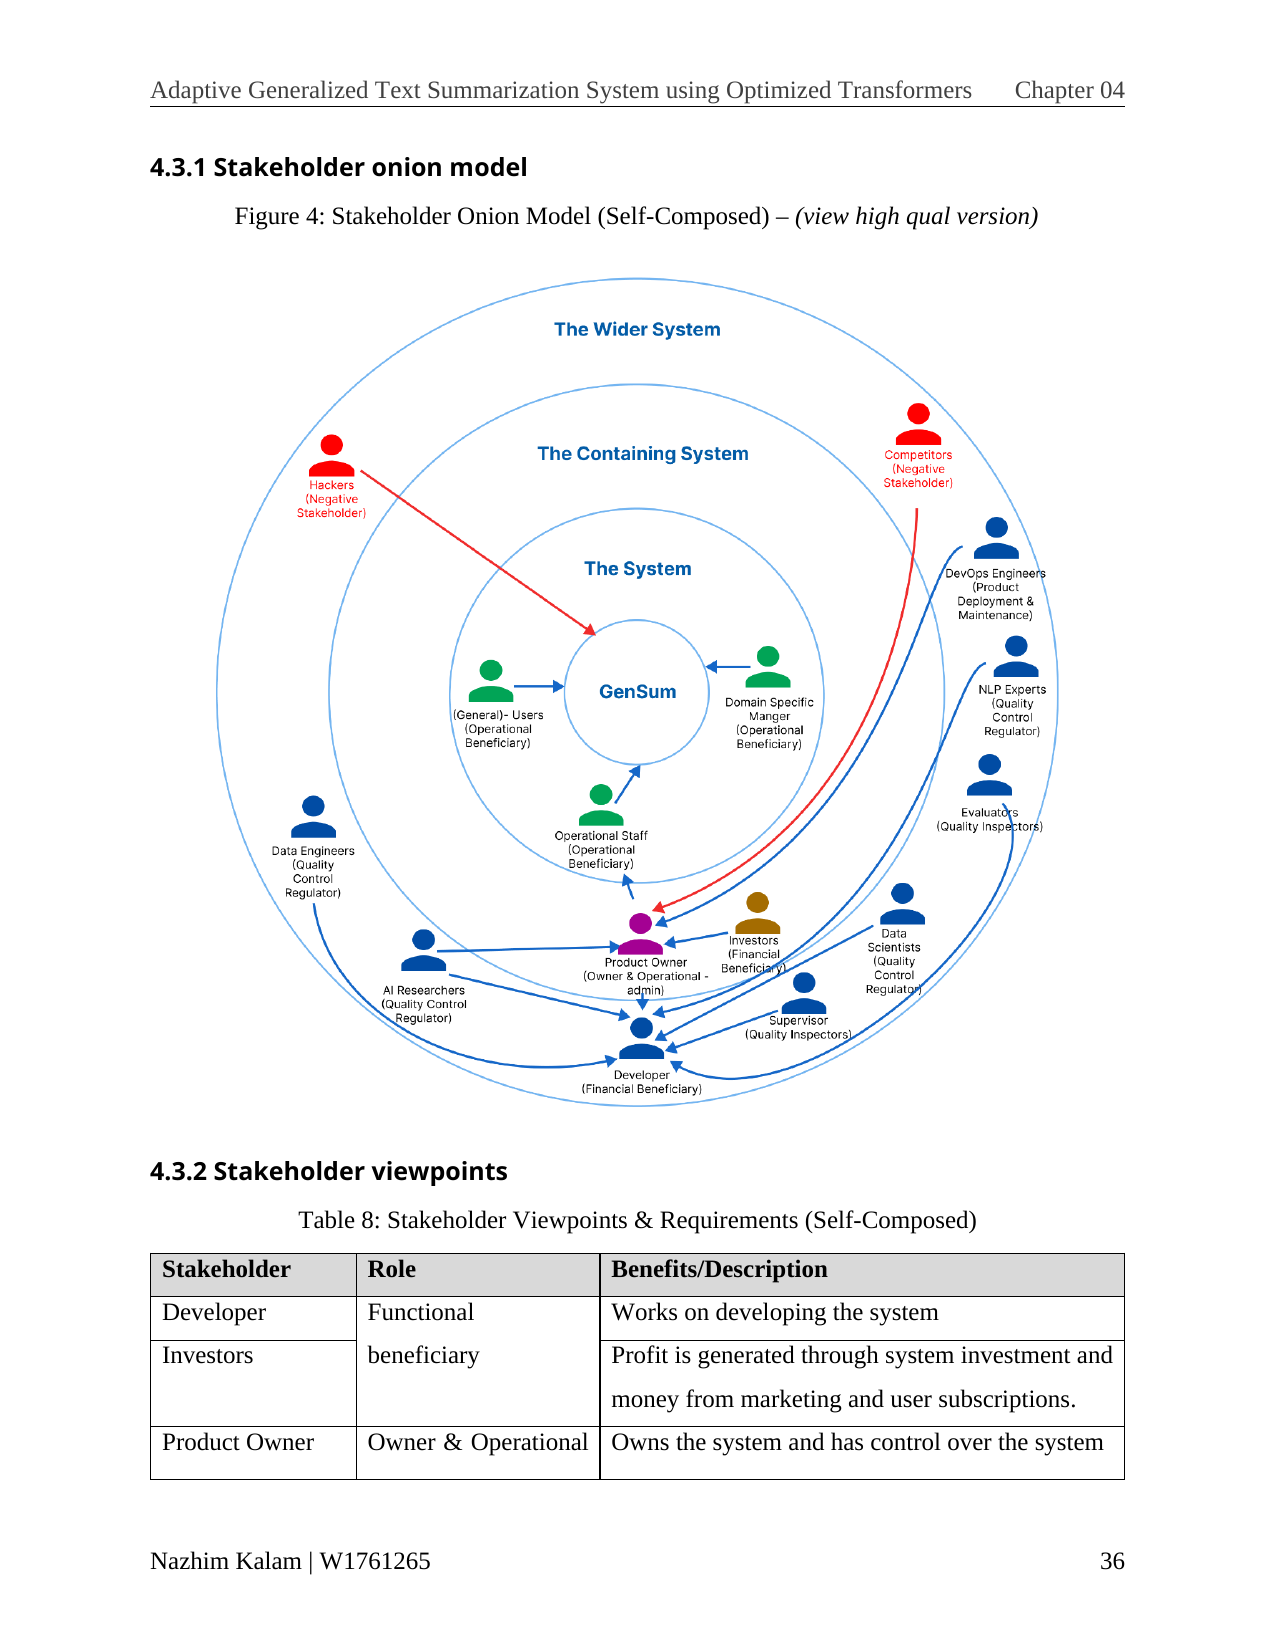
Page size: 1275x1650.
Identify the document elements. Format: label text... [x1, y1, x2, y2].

table_cell Developer [151, 1297, 356, 1339]
text Table 8: Stakeholder Viewpoints & Requirements (Self-Composed) [150, 1205, 1125, 1234]
table_cell Profit is generated through system investment and money from marketing and user subscriptions. [601, 1341, 1124, 1426]
table_cell Product Owner [151, 1427, 356, 1479]
table_header Stakeholder [151, 1254, 356, 1296]
table_cell Investors [151, 1341, 356, 1426]
subtitle 4.3.1 Stakeholder onion model [150, 150, 1125, 184]
picture [191, 260, 1084, 1124]
table_header Benefits/Description [601, 1254, 1124, 1296]
table_cell Works on developing the system [601, 1297, 1124, 1339]
table_header Role [357, 1254, 599, 1296]
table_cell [357, 1427, 599, 1479]
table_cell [601, 1427, 1124, 1479]
subtitle 4.3.2 Stakeholder viewpoints [150, 1154, 1125, 1188]
table_cell Functional beneficiary [357, 1297, 599, 1426]
text Figure 4: Stakeholder Onion Model (Self-Composed) – (view high qual version) [150, 201, 1125, 230]
